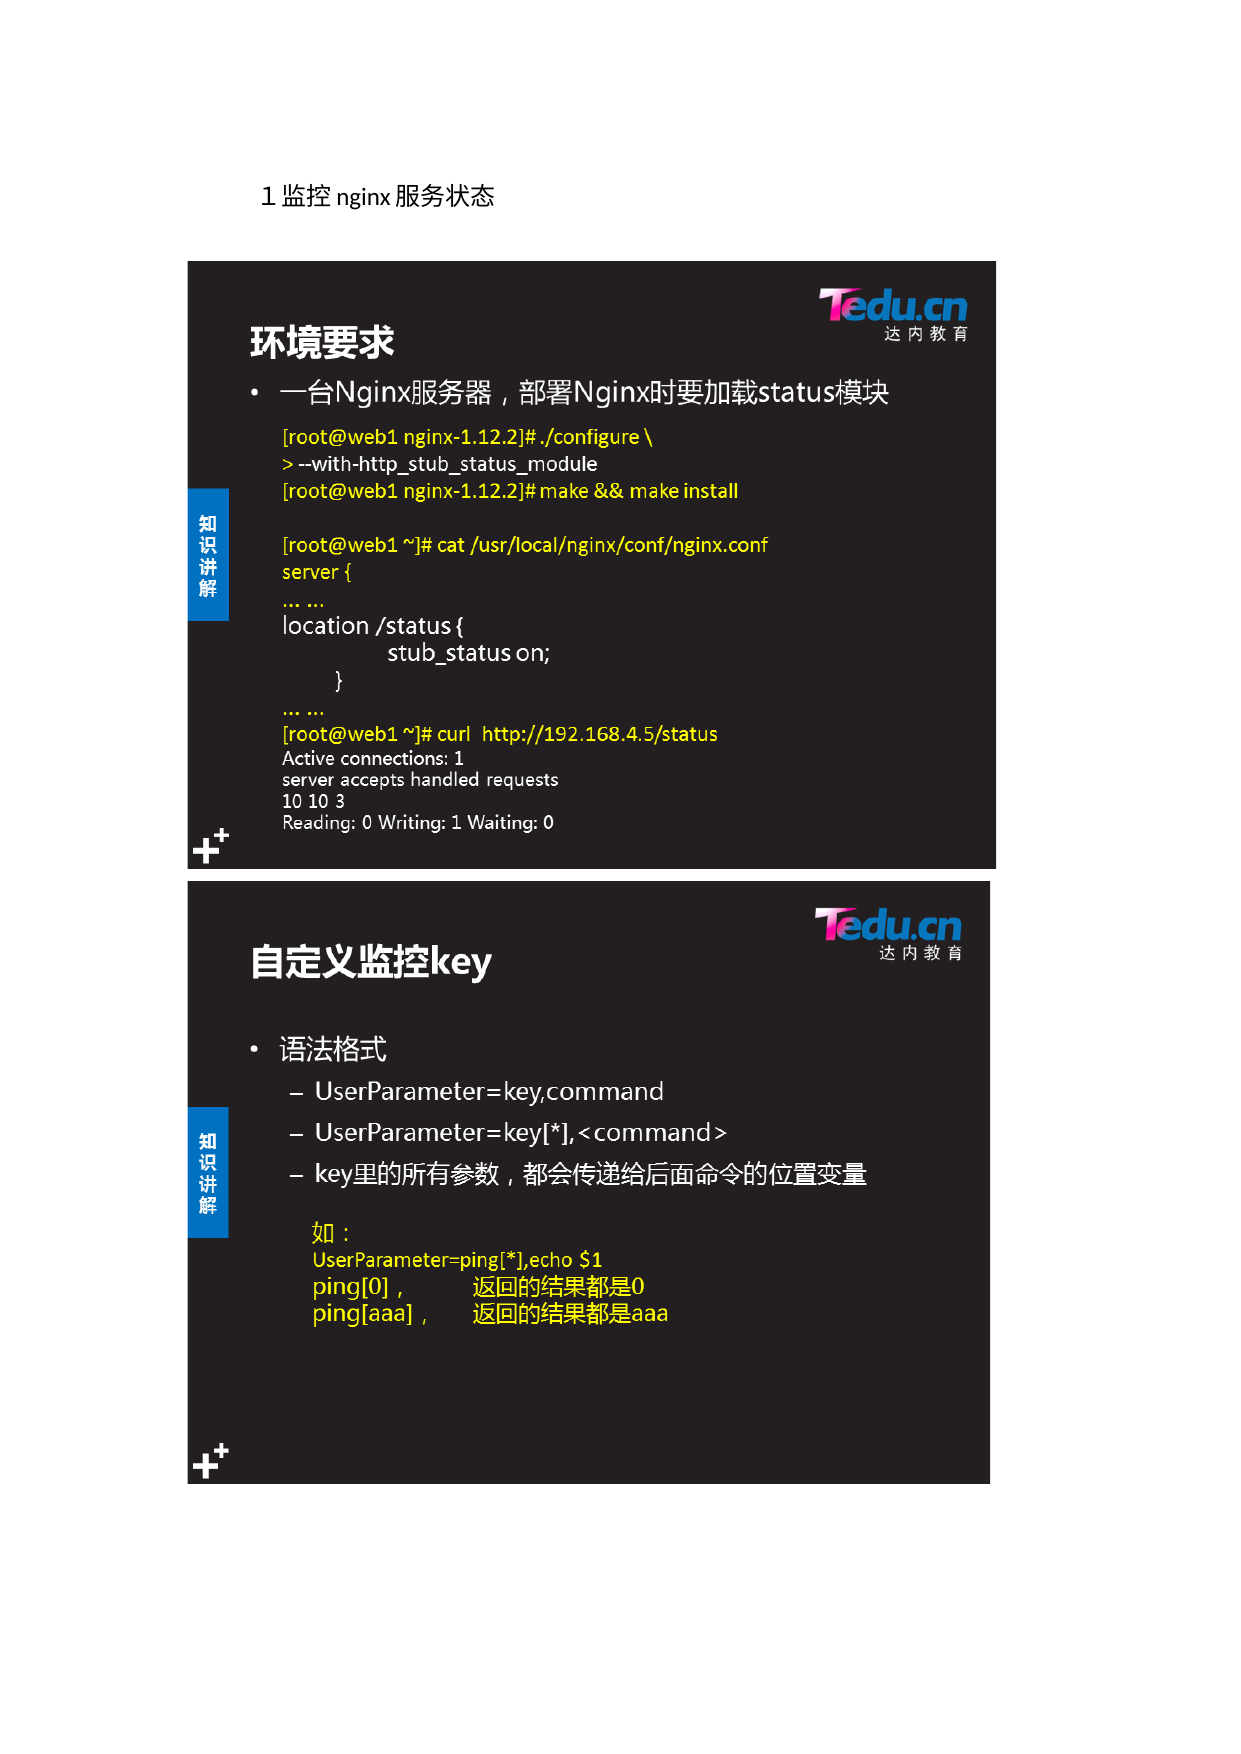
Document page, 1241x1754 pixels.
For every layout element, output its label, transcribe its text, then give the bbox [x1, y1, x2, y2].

picture [187, 261, 997, 869]
list １监控nginx服务状态 [212, 162, 1053, 227]
picture [187, 881, 991, 1484]
